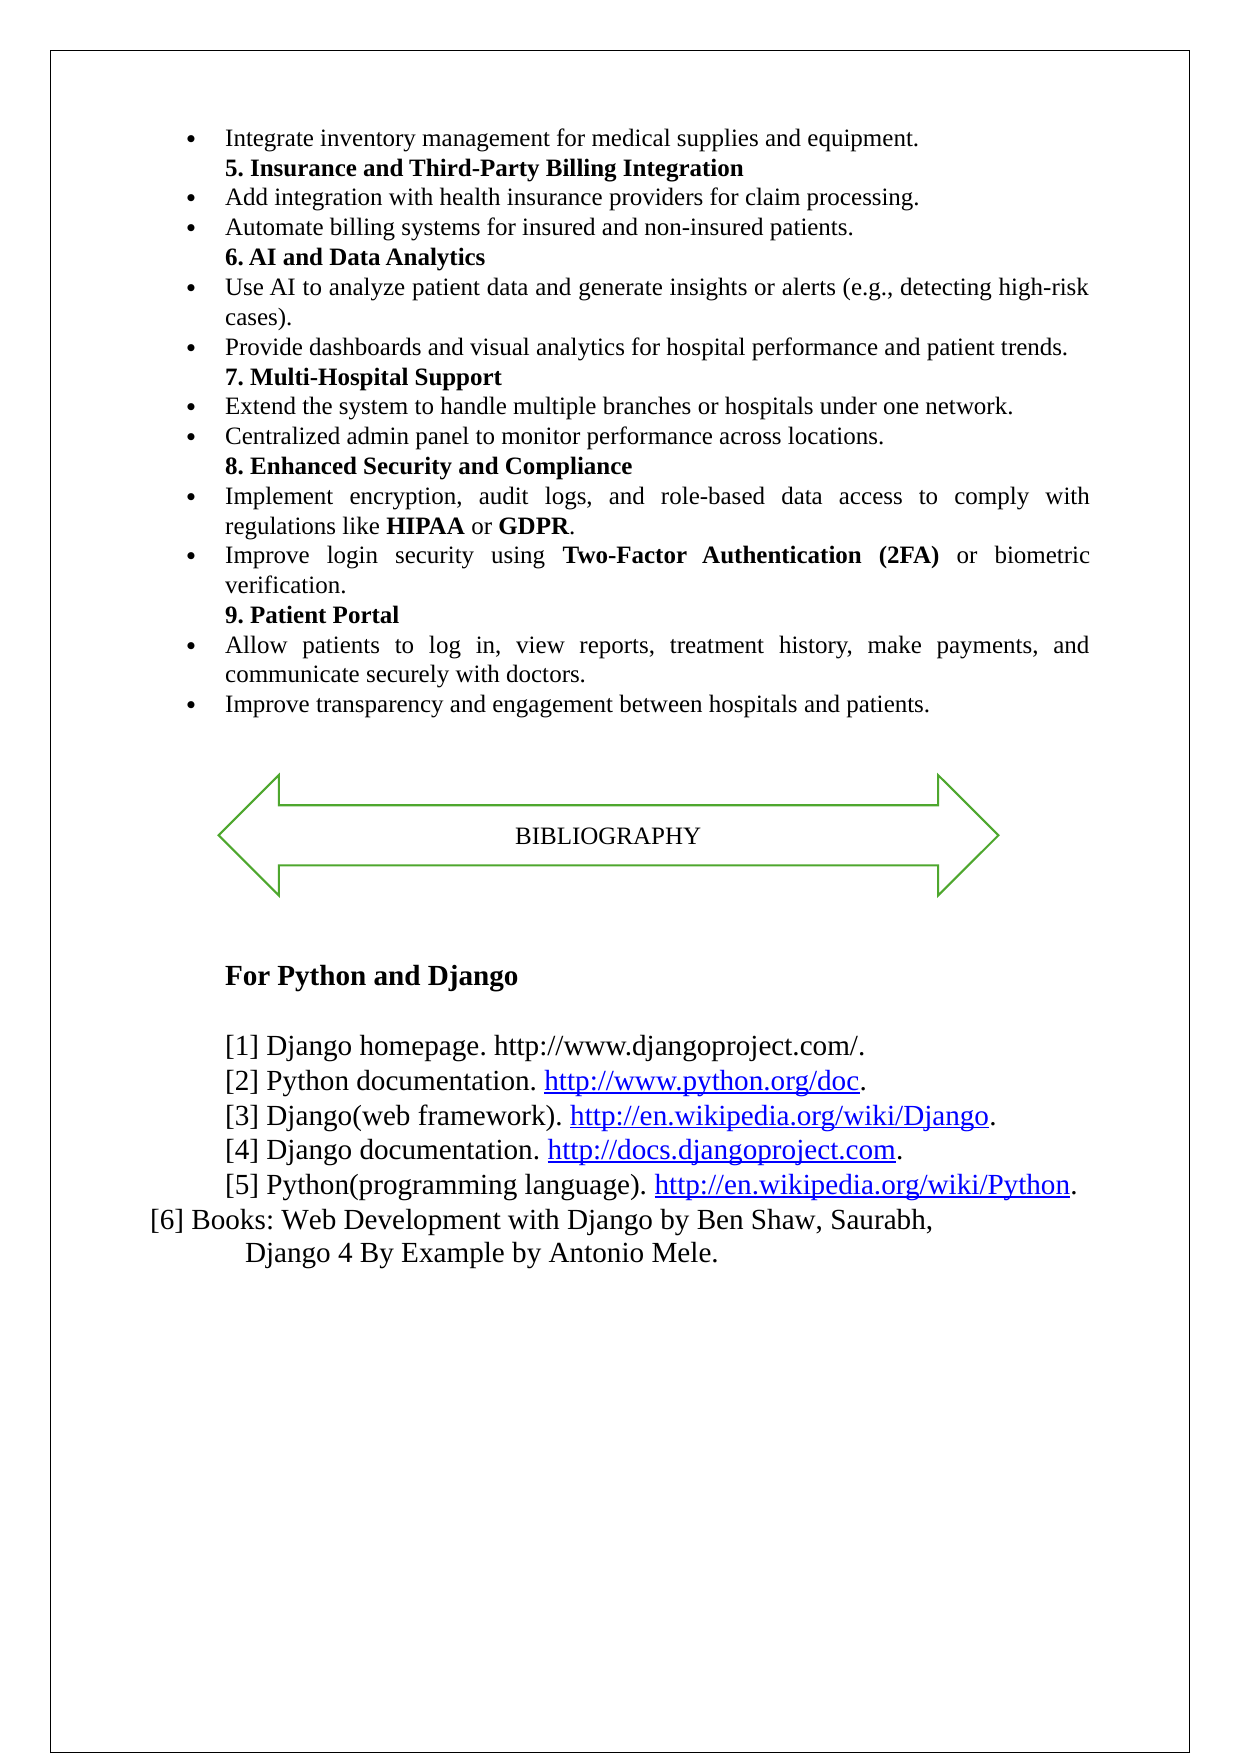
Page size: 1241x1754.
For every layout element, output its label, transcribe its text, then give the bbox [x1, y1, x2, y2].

list Allow patients to log in, view reports, treatment history, make payments, and communicate securely with doctors. [187, 630, 1090, 688]
text 8. Enhanced Security and Compliance [225, 451, 1090, 480]
text [3] Django(web framework). http://en.wikipedia.org/wiki/Django. [225, 1098, 1090, 1131]
text [6] Books: Web Development with Django by Ben Shaw, Saurabh, [150, 1202, 1090, 1236]
text 9. Patient Portal [225, 600, 1090, 629]
list Add integration with health insurance providers for claim processing. [187, 182, 1090, 211]
text [5] Python(programming language). http://en.wikipedia.org/wiki/Python. [225, 1167, 1090, 1201]
list Implement encryption, audit logs, and role-based data access to comply with regulations like HIPAA or GDPR. [187, 481, 1090, 539]
text Django 4 By Example by Antonio Mele. [150, 1236, 1090, 1269]
text [2] Python documentation. http://www.python.org/doc. [225, 1063, 1090, 1096]
text For Python and Django [225, 958, 1090, 992]
list Integrate inventory management for medical supplies and equipment. [187, 123, 1090, 151]
text 6. AI and Data Analytics [225, 242, 1090, 271]
text [1] Django homepage. http://www.djangoproject.com/. [225, 1028, 1090, 1062]
text 7. Multi-Hospital Support [225, 362, 1090, 390]
list Provide dashboards and visual analytics for hospital performance and patient trends. [187, 332, 1090, 360]
list Improve login security using Two-Factor Authentication (2FA) or biometric verification. [187, 541, 1090, 599]
list Extend the system to handle multiple branches or hospitals under one network. [187, 391, 1090, 420]
list Automate billing systems for insured and non-insured patients. [187, 212, 1090, 241]
list Centralized admin panel to monitor performance across locations. [187, 421, 1090, 450]
list Use AI to analyze patient data and generate insights or alerts (e.g., detecting high-risk cases). [187, 272, 1090, 331]
text [4] Django documentation. http://docs.djangoproject.com. [225, 1132, 1090, 1166]
list Improve transparency and engagement between hospitals and patients. [187, 689, 1090, 718]
text 5. Insurance and Third-Party Billing Integration [225, 153, 1090, 181]
